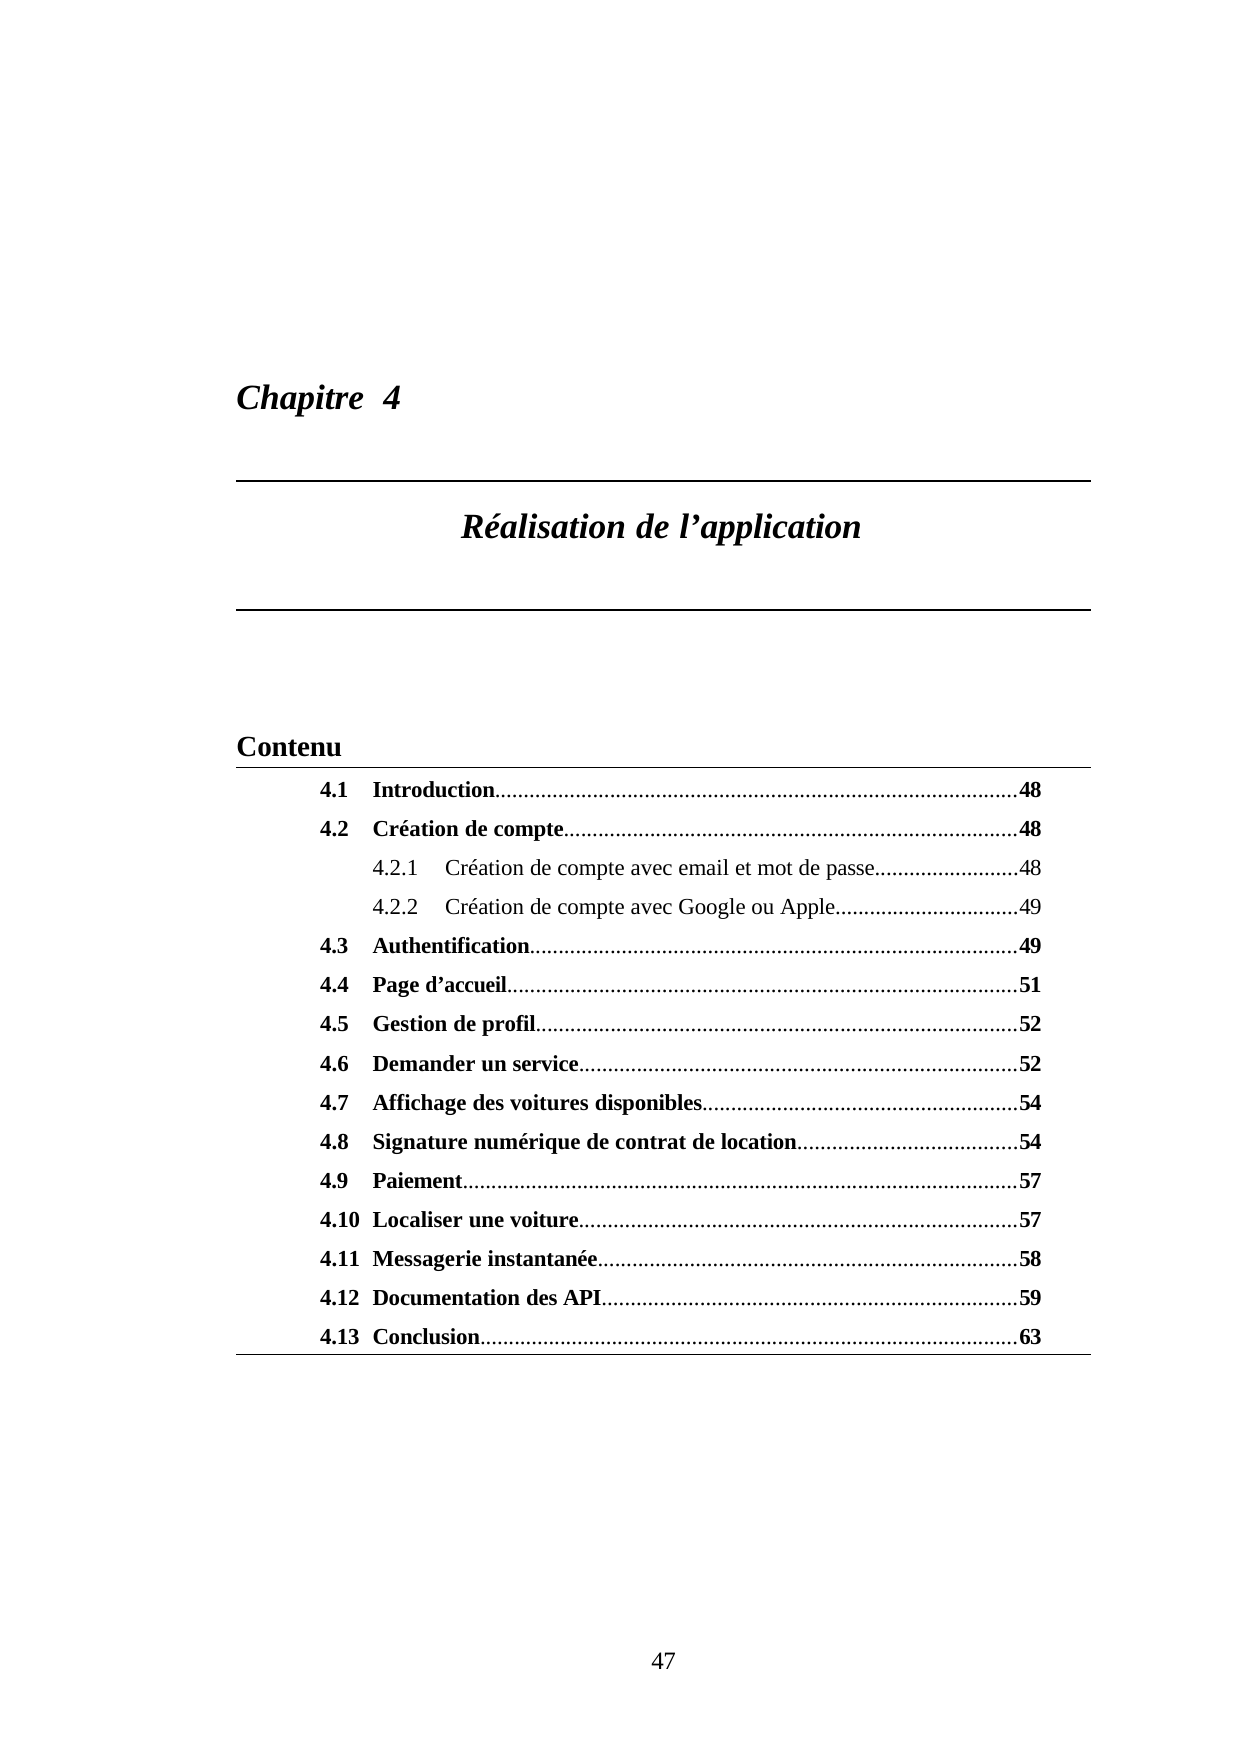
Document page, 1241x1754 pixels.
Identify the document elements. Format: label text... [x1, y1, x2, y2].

subtitle Messagerie instantanée 58 [320, 1245, 1240, 1271]
list Création de compte avec Google ou Apple 49 [372, 893, 1240, 919]
subtitle Gestion de profil 52 [320, 1011, 1240, 1037]
subtitle 47 [205, 1646, 1122, 1674]
subtitle Page d’accueil 51 [320, 971, 1240, 998]
subtitle Contenu [236, 729, 1240, 762]
subtitle Signature numérique de contrat de location 54 [320, 1128, 1240, 1154]
subtitle Introduction 48 [320, 776, 1240, 802]
text Réalisation de l’application [461, 506, 1240, 546]
subtitle Création de compte 48 [320, 815, 1240, 841]
subtitle Conclusion 63 [320, 1323, 1240, 1349]
subtitle Authentification 49 [320, 932, 1240, 959]
subtitle Localiser une voiture 57 [320, 1206, 1240, 1232]
subtitle Chapitre 4 [236, 377, 1240, 417]
subtitle Affichage des voitures disponibles 54 [320, 1089, 1240, 1115]
list Création de compte avec email et mot de passe 48 [372, 854, 1240, 880]
subtitle Documentation des API 59 [320, 1284, 1240, 1311]
subtitle Demander un service 52 [320, 1049, 1240, 1076]
subtitle Paiement 57 [320, 1167, 1240, 1193]
